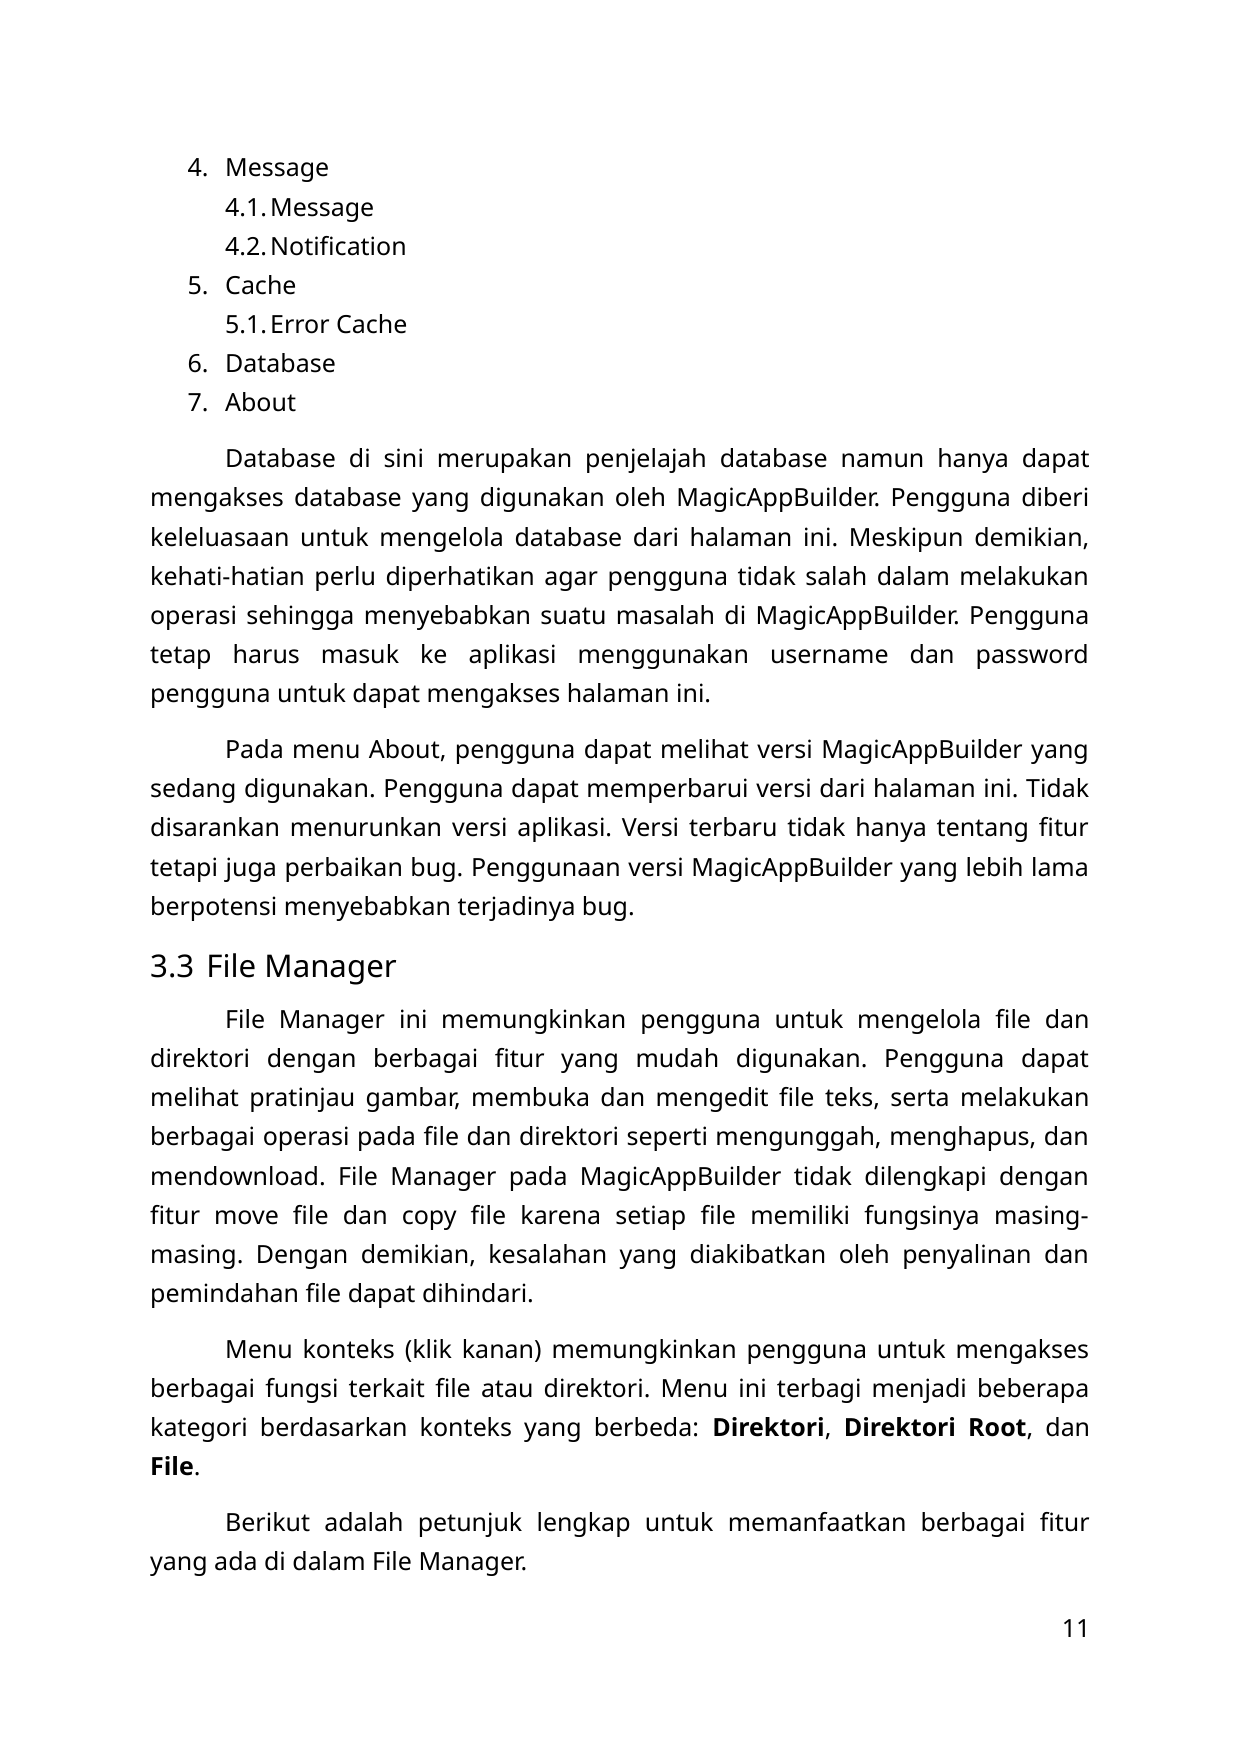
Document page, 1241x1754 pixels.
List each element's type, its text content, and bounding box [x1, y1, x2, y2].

text File Manager ini memungkinkan pengguna untuk mengelola file dan direktori dengan berbagai fitur yang mudah digunakan. Pengguna dapat melihat pratinjau gambar, membuka dan mengedit file teks, serta melakukan berbagai operasi pada file dan direktori seperti mengunggah, menghapus, dan mendownload. File Manager pada MagicAppBuilder tidak dilengkapi dengan fitur move file dan copy file karena setiap file memiliki fungsinya masing-masing. Dengan demikian, kesalahan yang diakibatkan oleh penyalinan dan pemindahan file dapat dihindari. [150, 1001, 1090, 1310]
list Error Cache [225, 307, 1090, 341]
list Database [187, 346, 1090, 380]
list Cache [187, 267, 1090, 302]
text Pada menu About, pengguna dapat melihat versi MagicAppBuilder yang sedang digunakan. Pengguna dapat memperbarui versi dari halaman ini. Tidak disarankan menurunkan versi aplikasi. Versi terbaru tidak hanya tentang fitur tetapi juga perbaikan bug. Penggunaan versi MagicAppBuilder yang lebih lama berpotensi menyebabkan terjadinya bug. [150, 732, 1090, 922]
list Notification [225, 228, 1090, 262]
text Menu konteks (klik kanan) memungkinkan pengguna untuk mengakses berbagai fungsi terkait file atau direktori. Menu ini terbagi menjadi beberapa kategori berdasarkan konteks yang berbeda: Direktori, Direktori Root, dan File. [150, 1331, 1090, 1483]
text Database di sini merupakan penjelajah database namun hanya dapat mengakses database yang digunakan oleh MagicAppBuilder. Pengguna diberi keleluasaan untuk mengelola database dari halaman ini. Meskipun demikian, kehati-hatian perlu diperhatikan agar pengguna tidak salah dalam melakukan operasi sehingga menyebabkan suatu masalah di MagicAppBuilder. Pengguna tetap harus masuk ke aplikasi menggunakan username dan password pengguna untuk dapat mengakses halaman ini. [150, 441, 1090, 710]
subtitle File Manager [150, 944, 1090, 987]
text Berikut adalah petunjuk lengkap untuk memanfaatkan berbagai fitur yang ada di dalam File Manager. [150, 1505, 1090, 1578]
list About [187, 385, 1090, 419]
list Message [187, 150, 1090, 184]
list Message [225, 189, 1090, 223]
